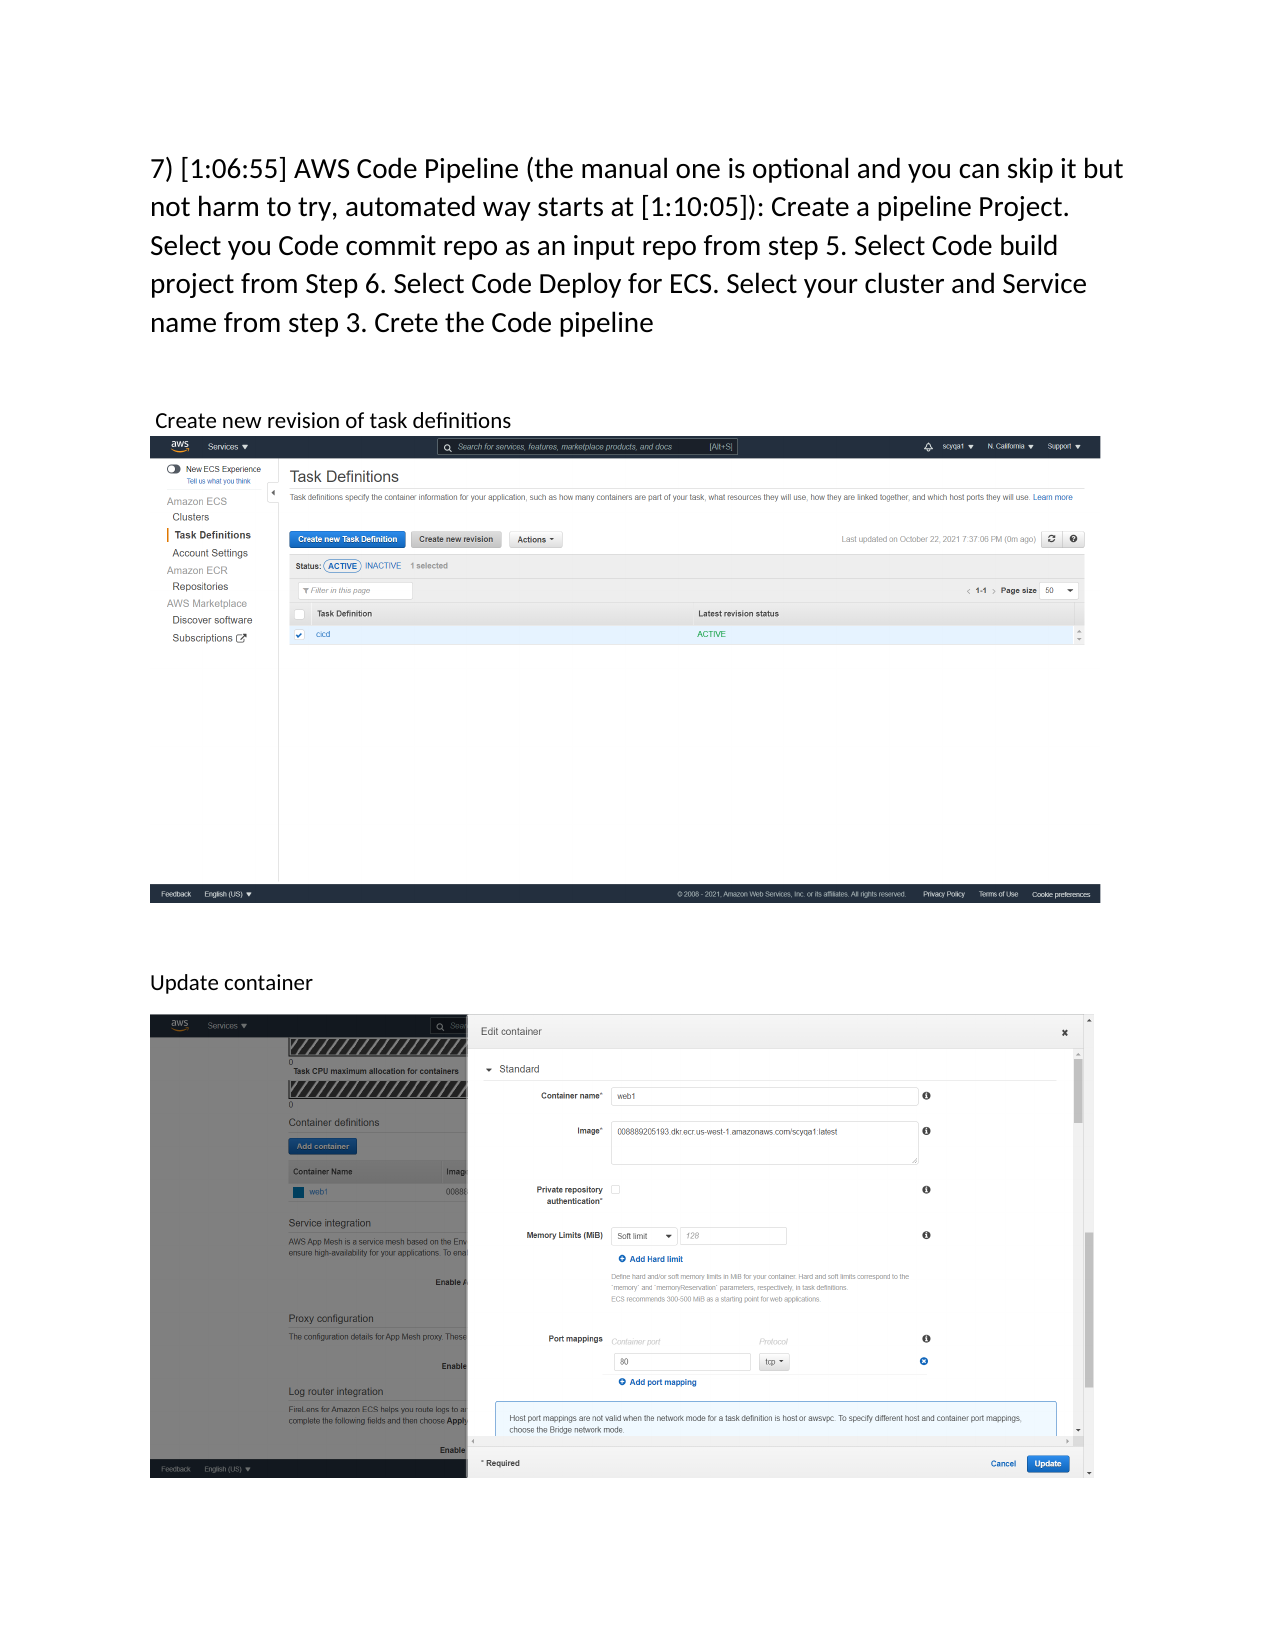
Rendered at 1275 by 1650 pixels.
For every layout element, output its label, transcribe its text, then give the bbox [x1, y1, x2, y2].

text Update container [150, 968, 1125, 996]
text 7) [1:06:55] AWS Code Pipeline (the manual one is optional and you can skip it but not harm to try, automated way starts at [1:10:05]): Create a pipeline Project. Select you Code commit repo as an input repo from step 5. Select Code build project from Step 6. Select Code Deploy for ECS. Select your cluster and Service name from step 3. Crete the Code pipeline [150, 150, 1125, 339]
picture [150, 436, 1101, 903]
picture [150, 1014, 1094, 1478]
